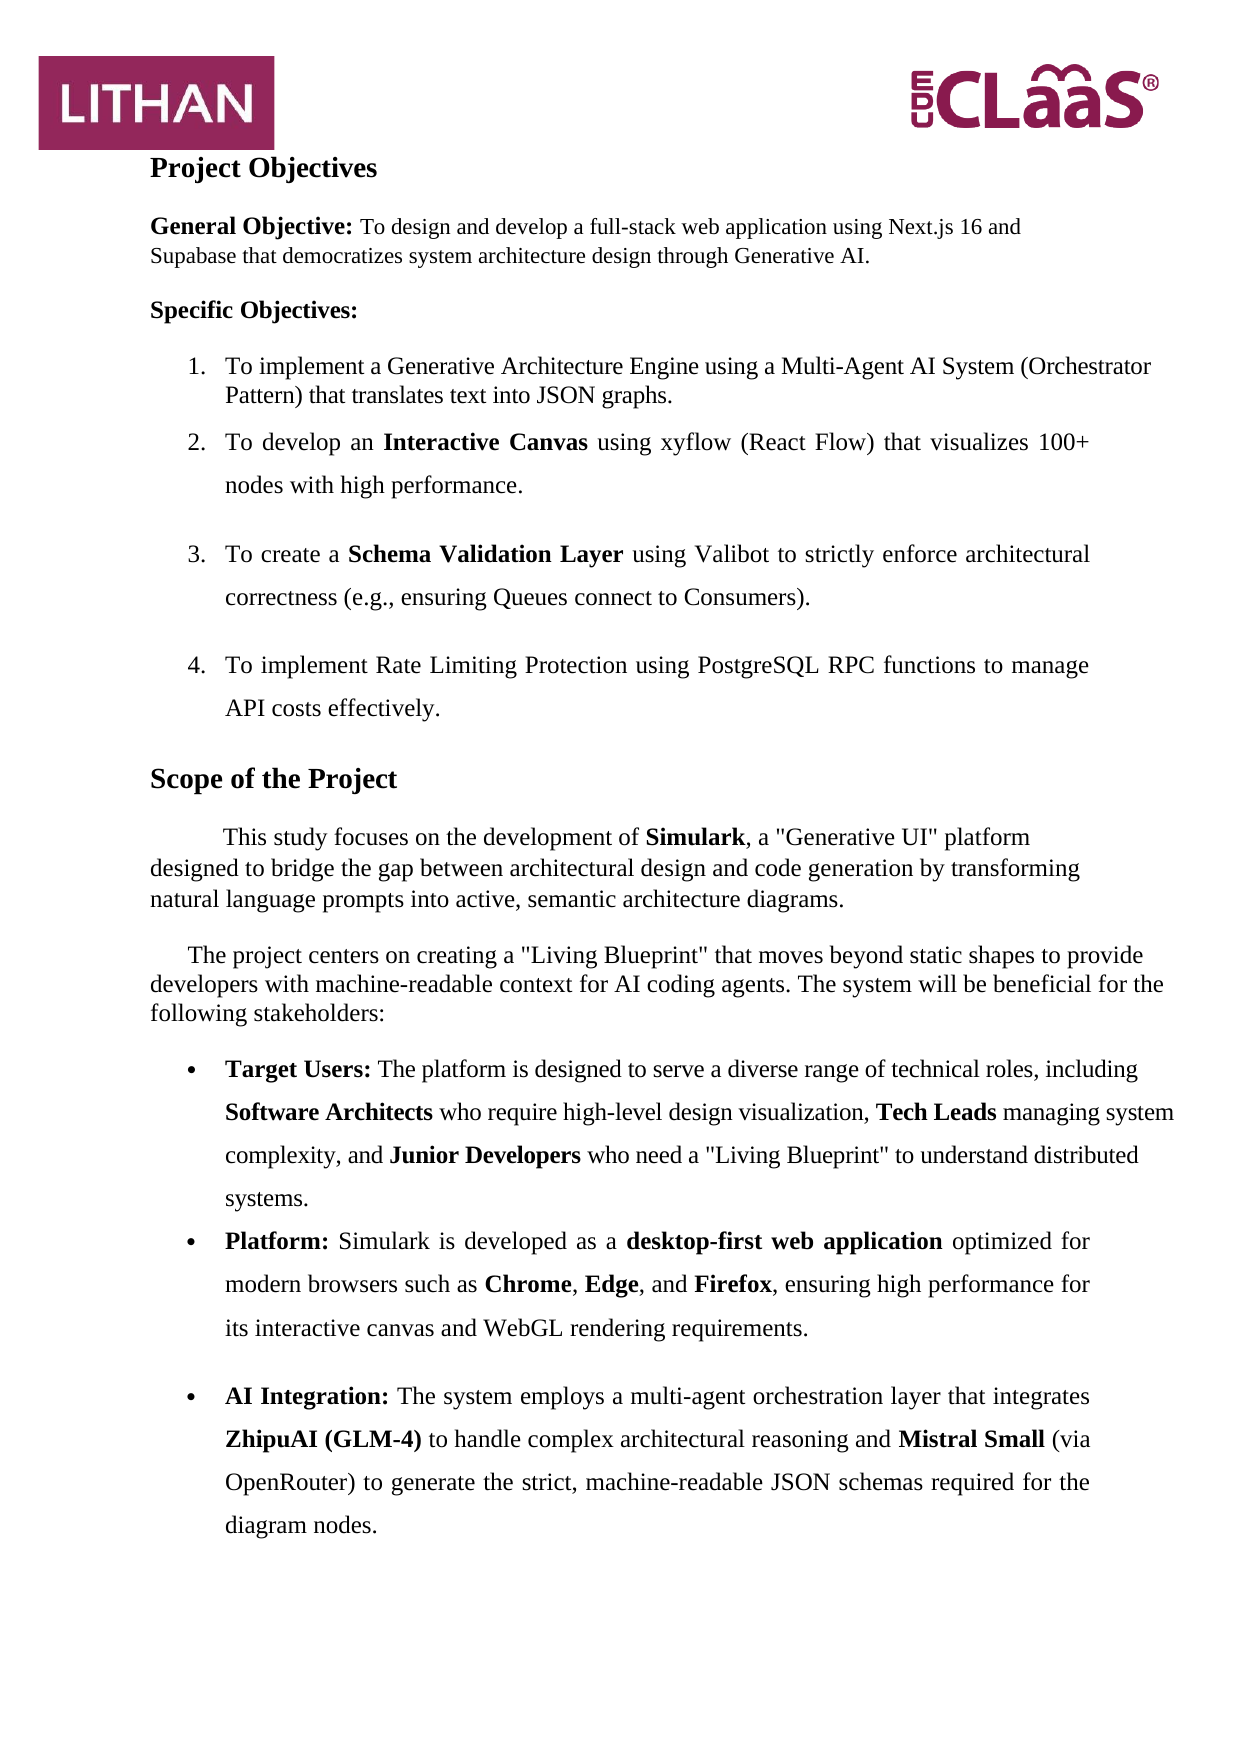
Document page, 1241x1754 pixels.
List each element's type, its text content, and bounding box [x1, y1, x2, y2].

list To implement a Generative Architecture Engine using a Multi-Agent AI System (Orchestrator Pattern) that translates text into JSON graphs. [187, 351, 1181, 409]
picture [38, 56, 275, 150]
picture [911, 64, 1159, 128]
subtitle Specific Objectives: [150, 295, 1181, 324]
text The project centers on creating a "Living Blueprint" that moves beyond static shapes to provide developers with machine-readable context for AI coding agents. The system will be beneficial for the following stakeholders: [150, 940, 1181, 1027]
list To implement Rate Limiting Protection using PostgreSQL RPC functions to manage API costs effectively. [187, 650, 1090, 722]
list Target Users: The platform is designed to serve a diverse range of technical roles, including Software Architects who require high-level design visualization, Tech Leads managing system complexity, and Junior Developers who need a "Living Blueprint" to understand distributed systems. [188, 1054, 1181, 1212]
list AI Integration: The system employs a multi-agent orchestration layer that integrates ZhipuAI (GLM-4) to handle complex architectural reasoning and Mistral Small (via OpenRouter) to generate the strict, machine-readable JSON schemas required for the diagram nodes. [187, 1381, 1091, 1539]
text This study focuses on the development of Simulark, a "Generative UI" platform designed to bridge the gap between architectural design and code generation by transforming natural language prompts into active, semantic architecture diagrams. [150, 822, 1088, 913]
text General Objective: To design and develop a full-stack web application using Next.js 16 and Supabase that democratizes system architecture design through Generative AI. [150, 211, 1088, 268]
list To create a Schema Validation Layer using Valibot to strictly enforce architectural correctness (e.g., ensuring Queues connect to Consumers). [187, 539, 1090, 611]
list To develop an Interactive Canvas using xyflow (React Flow) that visualizes 100+ nodes with high performance. [187, 427, 1090, 499]
subtitle Project Objectives [150, 150, 1181, 183]
subtitle Scope of the Project [150, 761, 1181, 795]
list Platform: Simulark is developed as a desktop-first web application optimized for modern browsers such as Chrome, Edge, and Firefox, ensuring high performance for its interactive canvas and WebGL rendering requirements. [187, 1226, 1090, 1341]
